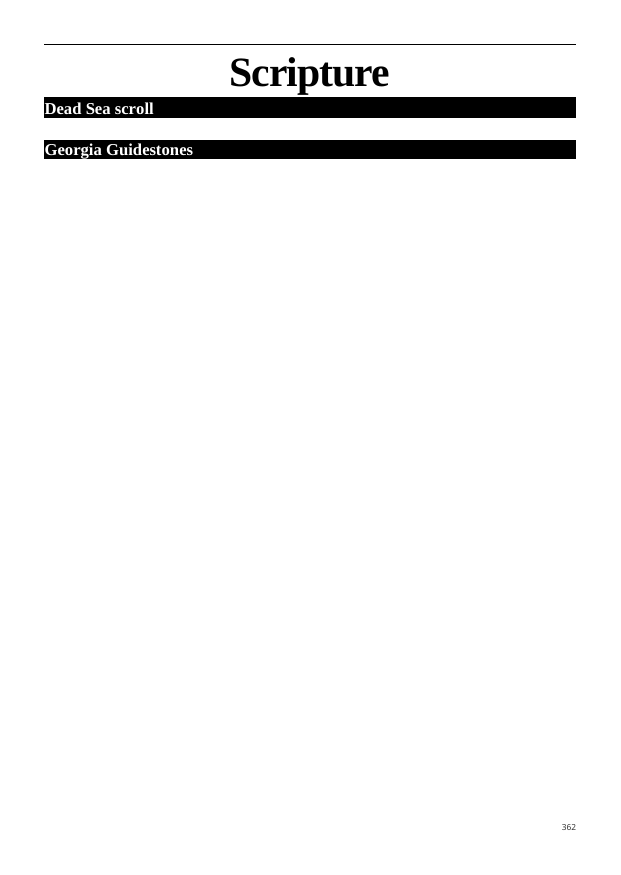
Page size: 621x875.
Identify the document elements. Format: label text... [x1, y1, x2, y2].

subtitle Scripture [44, 45, 576, 97]
subtitle Georgia Guidestones [44, 140, 576, 159]
subtitle Dead Sea scroll [44, 98, 576, 118]
